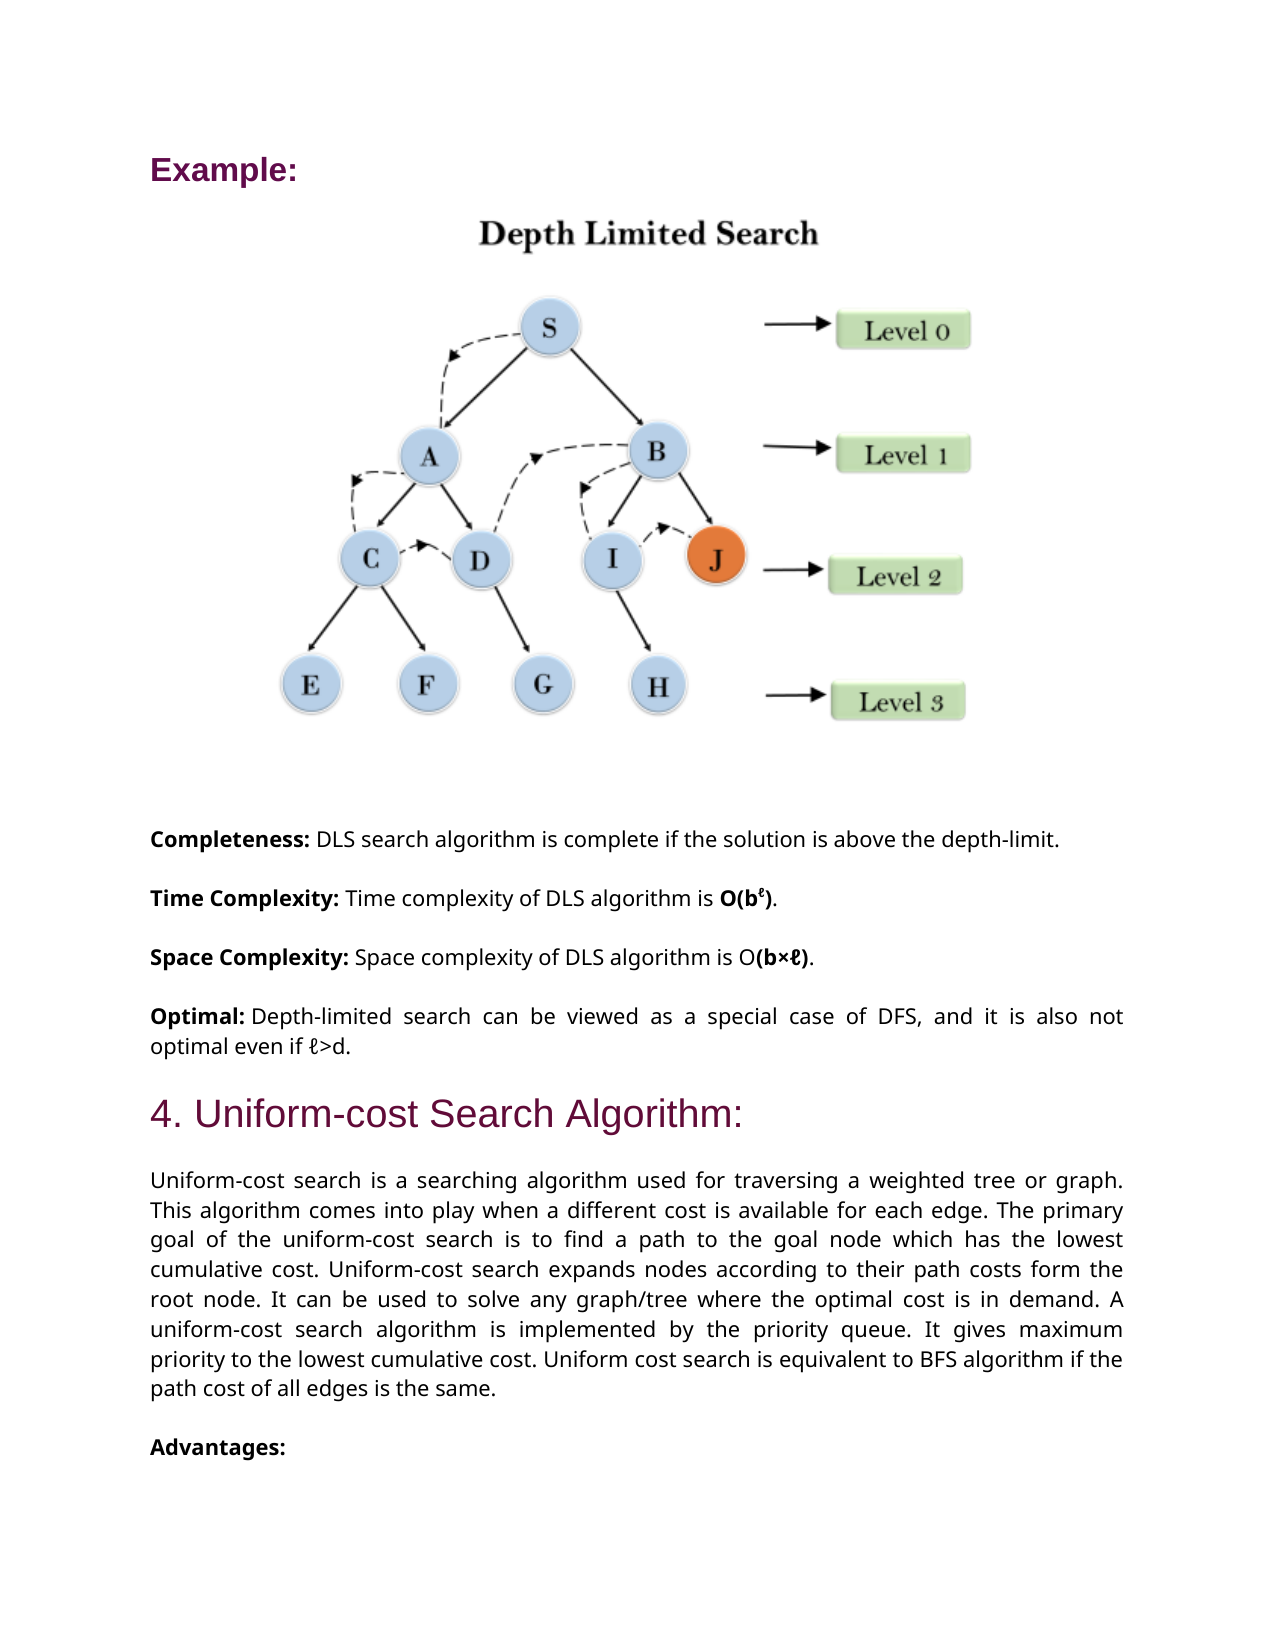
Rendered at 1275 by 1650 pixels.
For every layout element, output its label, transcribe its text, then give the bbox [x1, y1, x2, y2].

subtitle Example: [150, 150, 1125, 188]
picture [259, 188, 1016, 794]
text Uniform-cost search is a searching algorithm used for traversing a weighted tree or graph. This algorithm comes into play when a different cost is available for each edge. The primary goal of the uniform-cost search is to find a path to the goal node which has the lowest cumulative cost. Uniform-cost search expands nodes according to their path costs form the root node. It can be used to solve any graph/tree where the optimal cost is in demand. A uniform-cost search algorithm is implemented by the priority queue. It gives maximum priority to the lowest cumulative cost. Uniform cost search is equivalent to BFS algorithm if the path cost of all edges is the same. [150, 1165, 1125, 1403]
text Completeness: DLS search algorithm is complete if the solution is above the depth-limit. [150, 824, 1125, 854]
subtitle 4. Uniform-cost Search Algorithm: [150, 1090, 1125, 1136]
text Advantages: [150, 1432, 1125, 1462]
text Space Complexity: Space complexity of DLS algorithm is O(b×ℓ). [150, 942, 1125, 972]
text Optimal: Depth-limited search can be viewed as a special case of DFS, and it is also not optimal even if ℓ>d. [150, 1001, 1125, 1061]
text Time Complexity: Time complexity of DLS algorithm is O(bℓ). [150, 883, 1125, 913]
